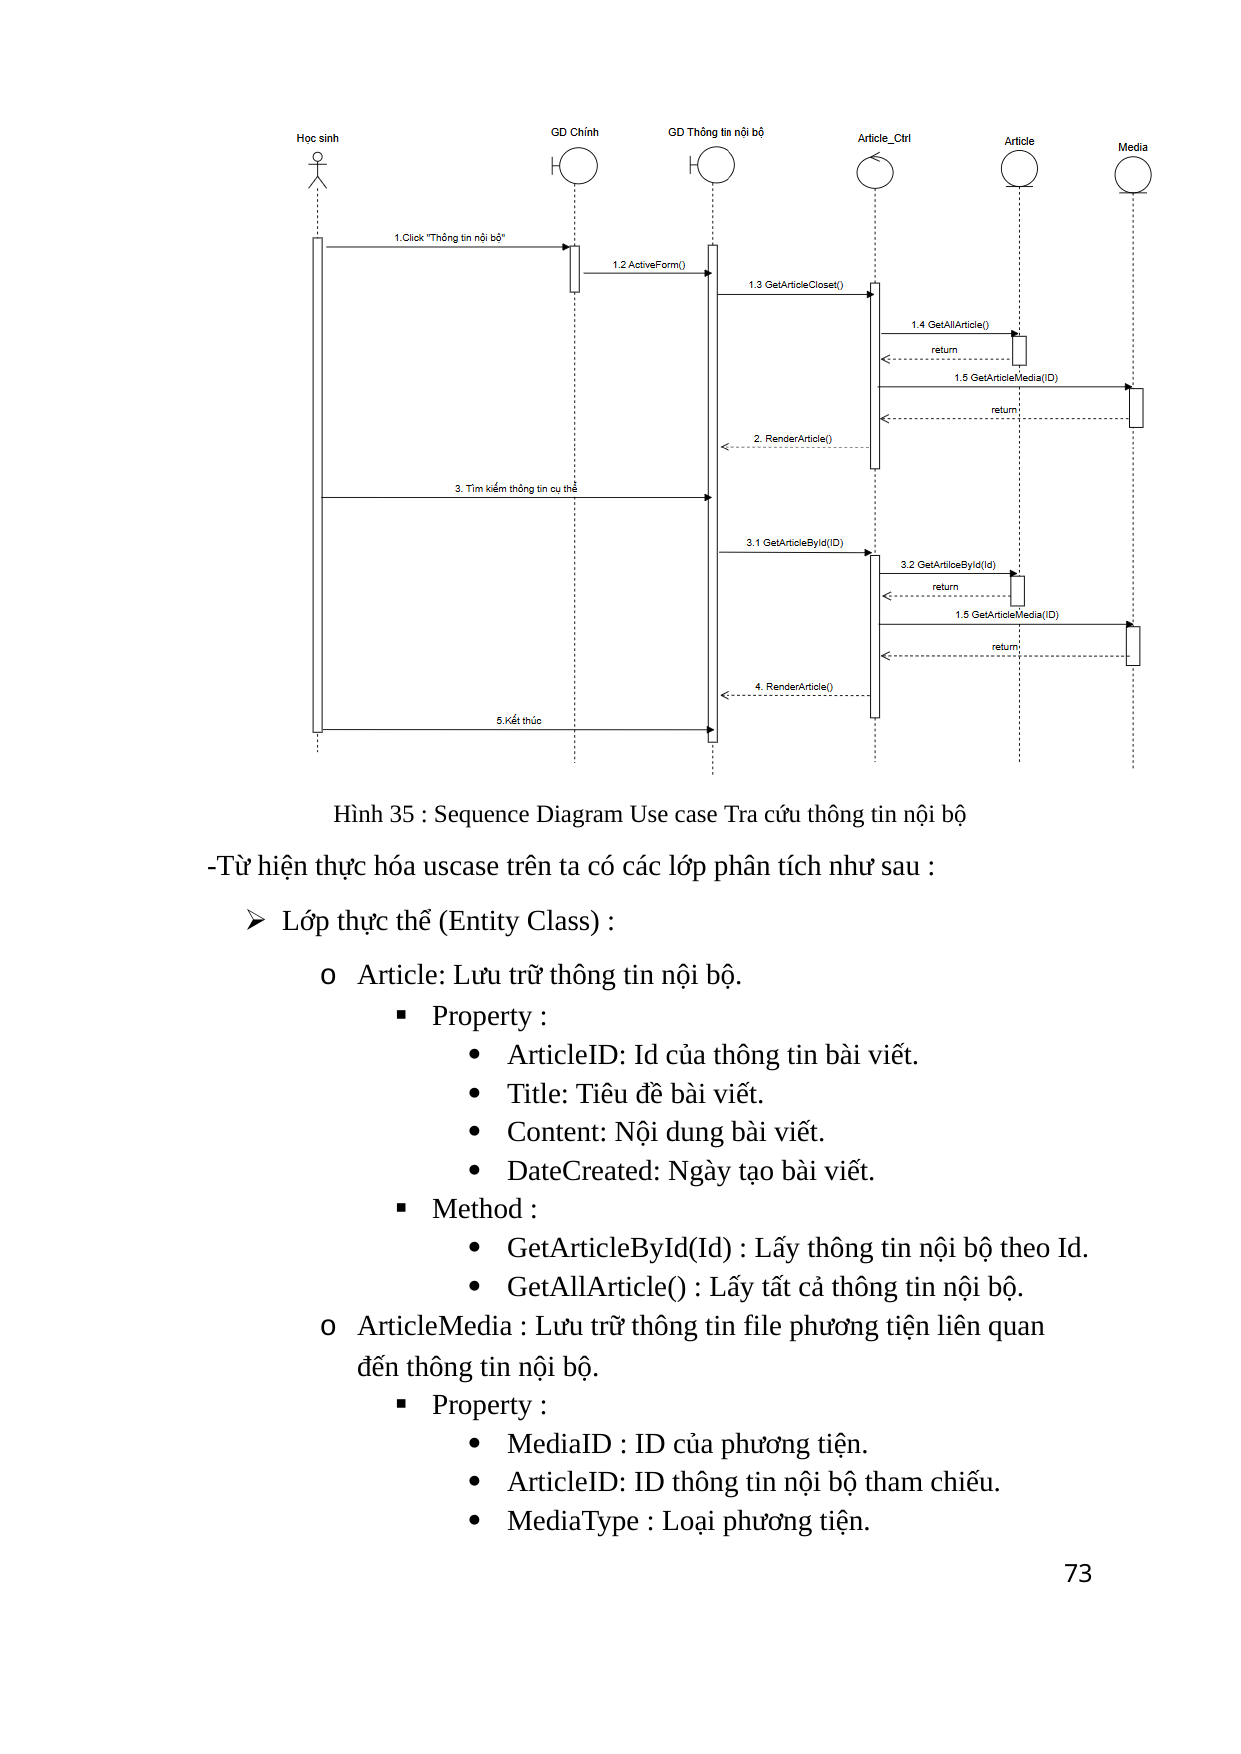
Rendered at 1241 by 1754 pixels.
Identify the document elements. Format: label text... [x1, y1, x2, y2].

list ArticleMedia : Lưu trữ thông tin file phương tiện liên quan đến thông tin nội bộ. [319, 1308, 1092, 1382]
list MediaType : Loại phương tiện. [469, 1503, 1092, 1537]
list ArticleID: Id của thông tin bài viết. [469, 1037, 1092, 1071]
list Title: Tiêu đề bài viết. [469, 1076, 1092, 1109]
list Property : [394, 1387, 1092, 1421]
list GetArticleById(Id) : Lấy thông tin nội bộ theo Id. [469, 1230, 1092, 1264]
text -Từ hiện thực hóa uscase trên ta có các lớp phân tích như sau : [207, 848, 1092, 882]
picture [281, 118, 1176, 777]
list Article: Lưu trữ thông tin nội bộ. [319, 957, 1092, 993]
text Hình 35 : Sequence Diagram Use case Tra cứu thông tin nội bộ [207, 799, 1092, 827]
list MediaID : ID của phương tiện. [469, 1426, 1092, 1459]
list ArticleID: ID thông tin nội bộ tham chiếu. [469, 1464, 1092, 1498]
list Content: Nội dung bài viết. [469, 1114, 1092, 1148]
list Method : [394, 1192, 1092, 1225]
list Lớp thực thể (Entity Class) : [244, 903, 1092, 936]
list DateCreated: Ngày tạo bài viết. [469, 1153, 1092, 1187]
list Property : [394, 998, 1092, 1032]
list GetAllArticle() : Lấy tất cả thông tin nội bộ. [469, 1269, 1092, 1303]
